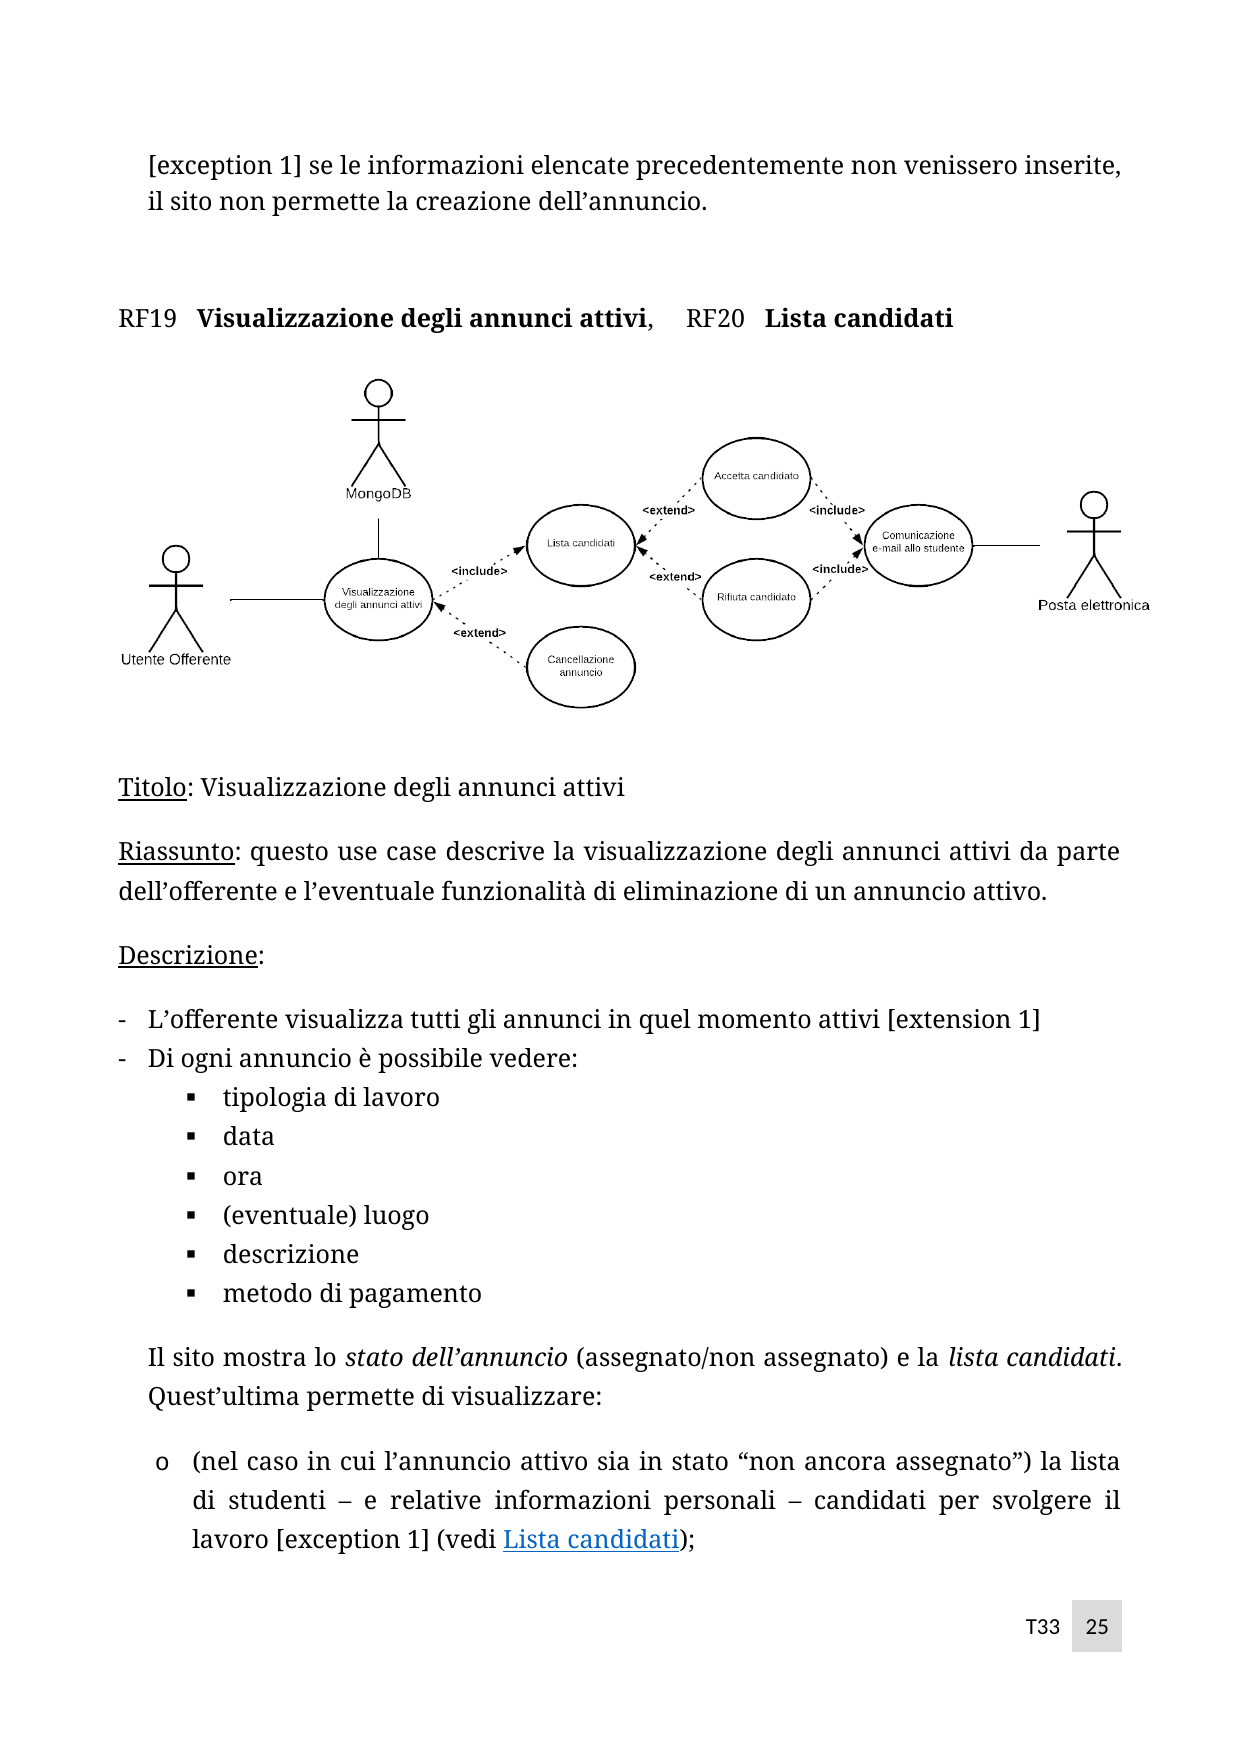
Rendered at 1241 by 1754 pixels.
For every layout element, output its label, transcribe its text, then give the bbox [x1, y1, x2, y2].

list descrizione [185, 1236, 1122, 1271]
text Descrizione: [118, 937, 1122, 971]
list Di ogni annuncio è possibile vedere: [118, 1041, 1122, 1075]
list L’offerente visualizza tutti gli annunci in quel momento attivi [extension 1] [118, 1001, 1122, 1036]
text [exception 1] se le informazioni elencate precedentemente non venissero inserite, il sito non permette la creazione dell’annuncio. [148, 148, 1122, 218]
text Titolo: Visualizzazione degli annunci attivi [118, 735, 1122, 804]
list (nel caso in cui l’annuncio attivo sia in stato “non ancora assegnato”) la lista di studenti – e relative informazioni personali – candidati per svolgere il lavoro [exception 1] (vedi Lista candidati); [154, 1443, 1122, 1556]
list tipologia di lavoro [185, 1080, 1122, 1114]
text Riassunto: questo use case descrive la visualizzazione degli annunci attivi da parte dell’offerente e l’eventuale funzionalità di eliminazione di un annuncio attivo. [118, 834, 1122, 907]
text Il sito mostra lo stato dell’annuncio (assegnato/non assegnato) e la lista candidati. Quest’ultima permette di visualizzare: [148, 1340, 1122, 1413]
list data [185, 1119, 1122, 1153]
picture [67, 339, 1200, 735]
list (eventuale) luogo [185, 1197, 1122, 1231]
list ora [185, 1158, 1122, 1192]
list metodo di pagamento [185, 1276, 1122, 1310]
text RF19 Visualizzazione degli annunci attivi, RF20 Lista candidati [118, 301, 1122, 334]
